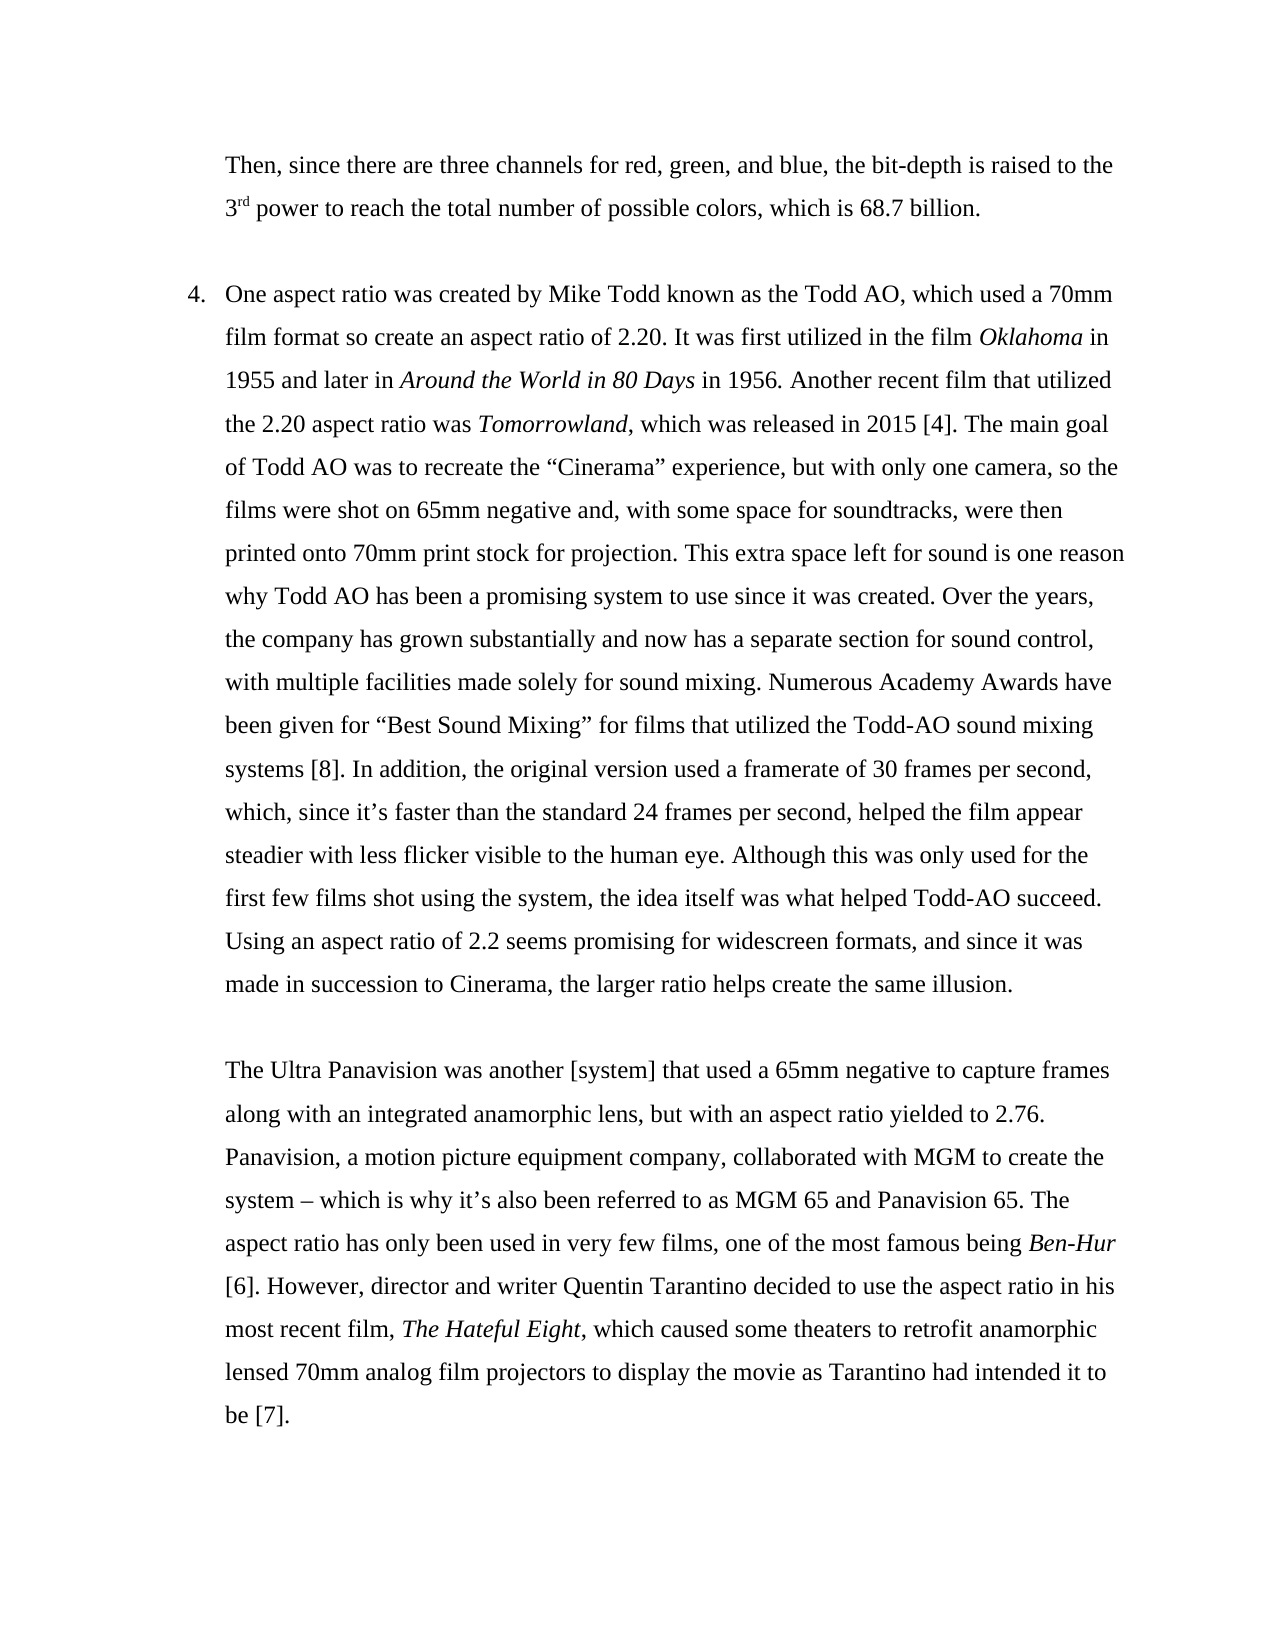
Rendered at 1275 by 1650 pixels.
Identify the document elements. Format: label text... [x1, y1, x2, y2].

list With a 12-bit imaging system, there would be approximately 68.7 billion possible colors represented. The first step is to find the bit-depth which is a power function of base 2. Then, since there are three channels for red, green, and blue, the bit-depth is raised to the 3rd power to reach the total number of possible colors, which is 68.7 billion. [187, 150, 1125, 222]
list The Ultra Panavision was another [system] that used a 65mm negative to capture frames along with an integrated anamorphic lens, but with an aspect ratio yielded to 2.76. Panavision, a motion picture equipment company, collaborated with MGM to create the system – which is why it’s also been referred to as MGM 65 and Panavision 65. The aspect ratio has only been used in very few films, one of the most famous being Ben-Hur [6]. However, director and writer Quentin Tarantino decided to use the aspect ratio in his most recent film, The Hateful Eight, which caused some theaters to retrofit anamorphic lensed 70mm analog film projectors to display the movie as Tarantino had intended it to be [7]. [225, 1056, 1125, 1429]
list One aspect ratio was created by Mike Todd known as the Todd AO, which used a 70mm film format so create an aspect ratio of 2.20. It was first utilized in the film Oklahoma in 1955 and later in Around the World in 80 Days in 1956. Another recent film that utilized the 2.20 aspect ratio was Tomorrowland, which was released in 2015 [4]. The main goal of Todd AO was to recreate the “Cinerama” experience, but with only one camera, so the films were shot on 65mm negative and, with some space for soundtracks, were then printed onto 70mm print stock for projection. This extra space left for sound is one reason why Todd AO has been a promising system to use since it was created. Over the years, the company has grown substantially and now has a separate section for sound control, with multiple facilities made solely for sound mixing. Numerous Academy Awards have been given for “Best Sound Mixing” for films that utilized the Todd-AO sound mixing systems [8]. In addition, the original version used a framerate of 30 frames per second, which, since it’s faster than the standard 24 frames per second, helped the film appear steadier with less flicker visible to the human eye. Although this was only used for the first few films shot using the system, the idea itself was what helped Todd-AO succeed. Using an aspect ratio of 2.2 seems promising for widescreen formats, and since it was made in succession to Cinerama, the larger ratio helps create the same illusion. [187, 279, 1125, 998]
